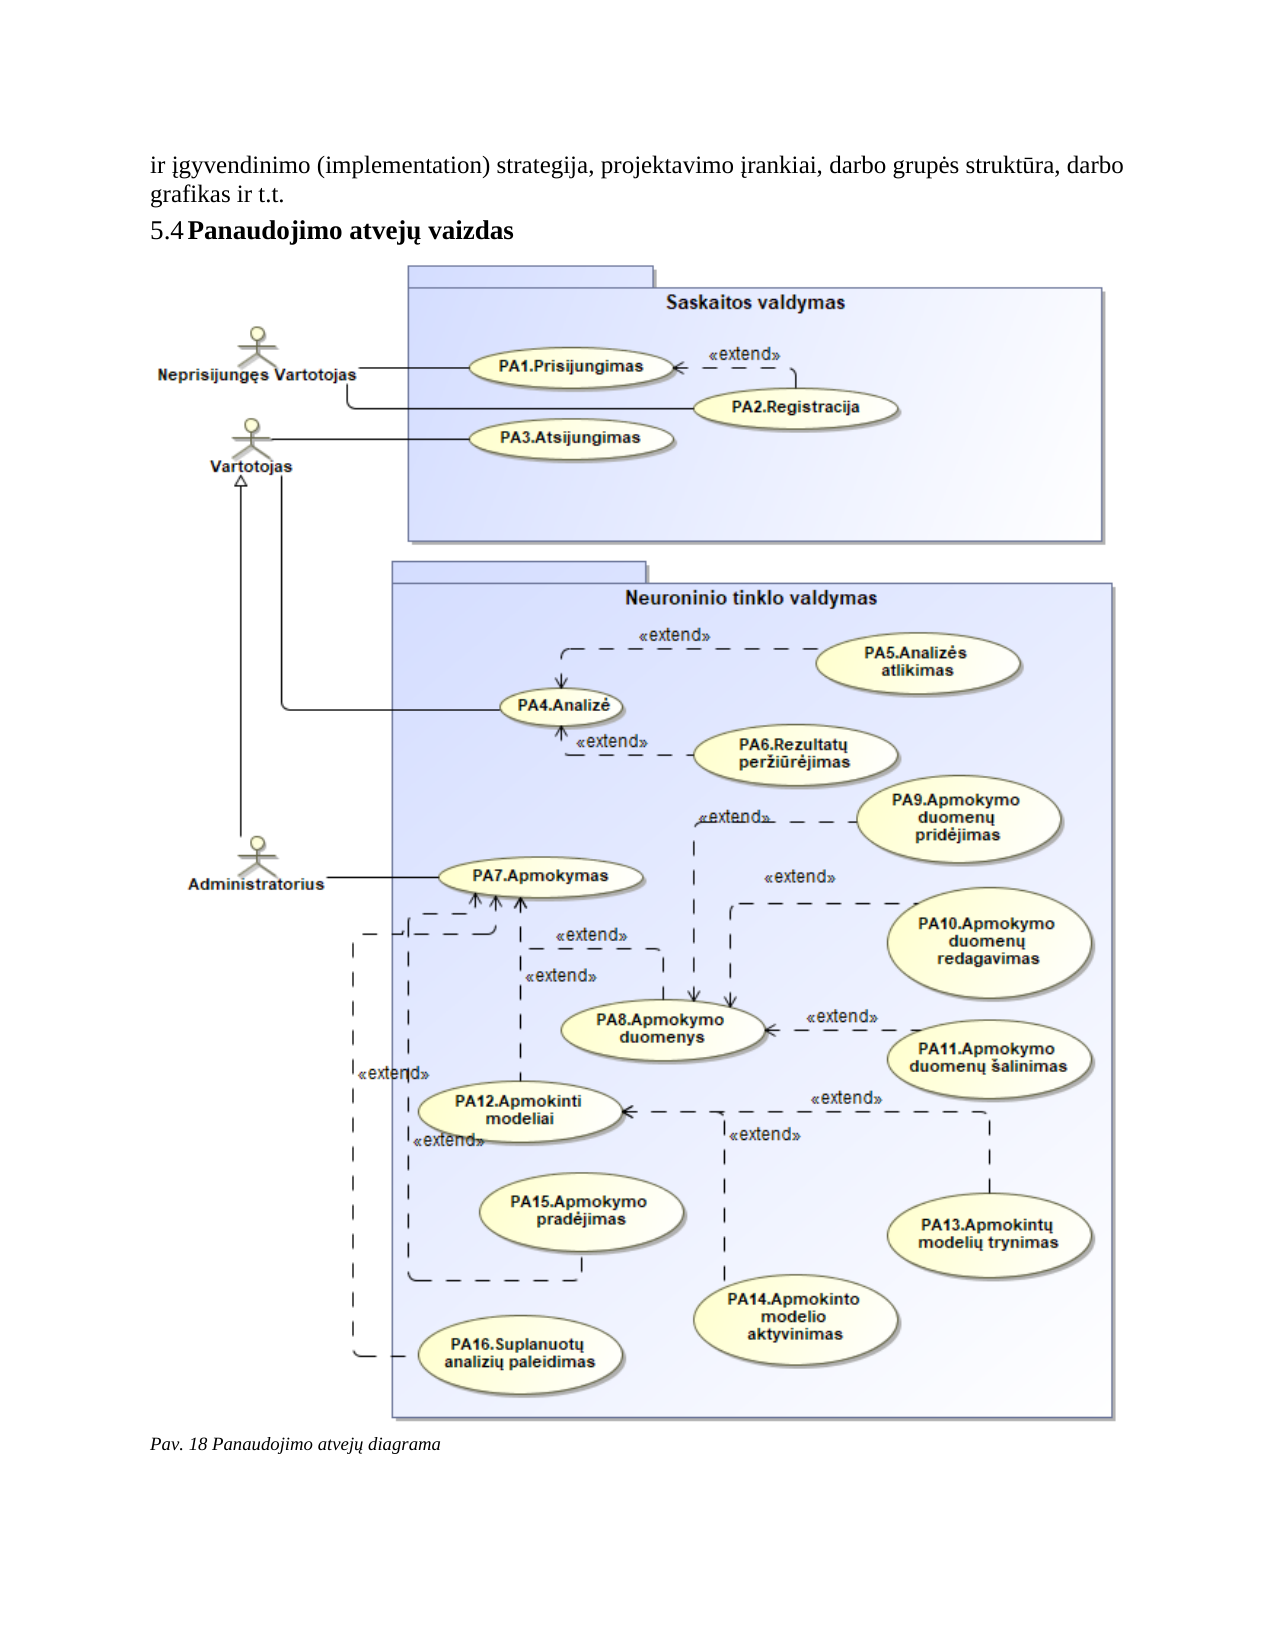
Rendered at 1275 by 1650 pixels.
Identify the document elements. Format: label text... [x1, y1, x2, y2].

picture [150, 251, 1125, 1433]
subtitle Panaudojimo atvejų vaizdas [150, 214, 1125, 245]
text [150, 150, 1125, 207]
text Pav. 18 Panaudojimo atvejų diagrama [150, 1433, 1125, 1454]
